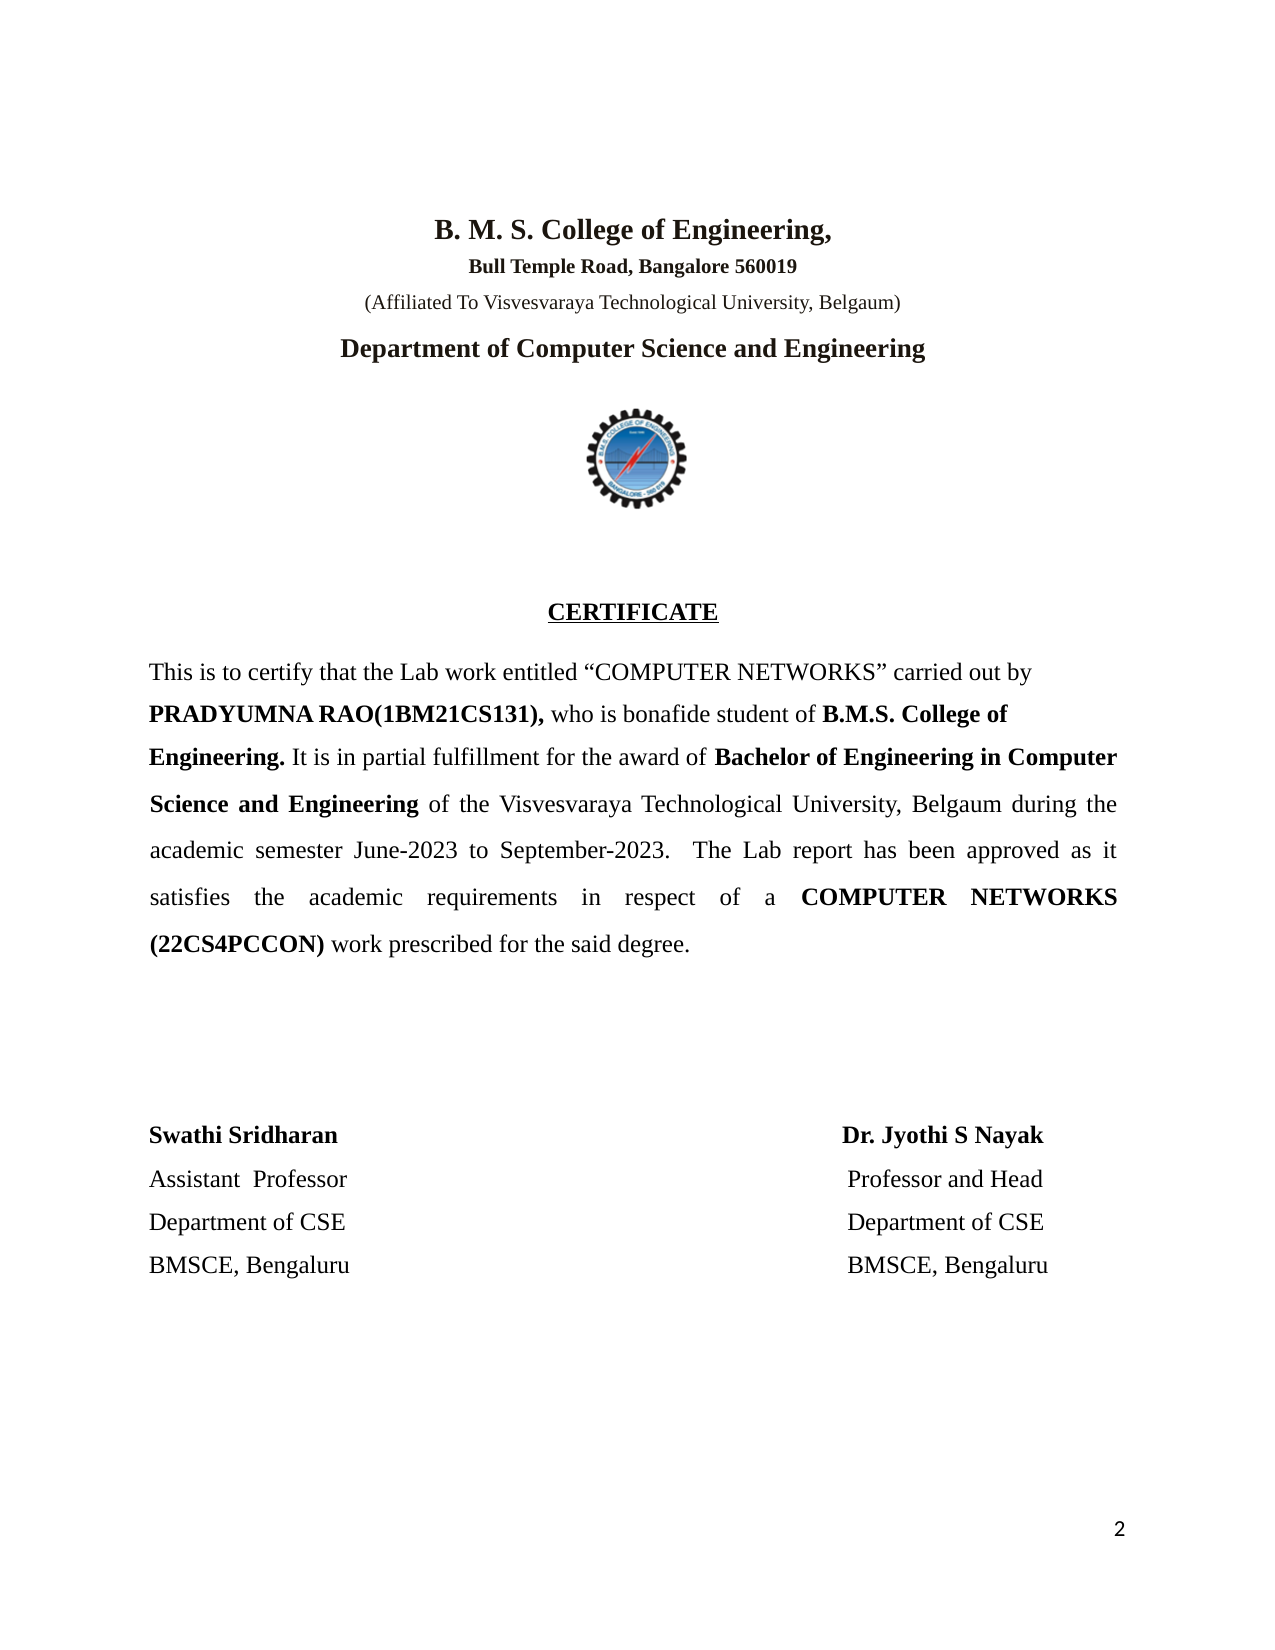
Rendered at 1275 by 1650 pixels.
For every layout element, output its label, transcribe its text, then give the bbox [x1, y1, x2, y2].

text BMSCE, Bengaluru BMSCE, Bengaluru [148, 1250, 1121, 1279]
text This is to certify that the Lab work entitled “COMPUTER NETWORKS” carried out by [148, 657, 1121, 686]
text Assistant Professor Professor and Head [148, 1164, 1121, 1192]
text Bull Temple Road, Bangalore 560019 [150, 254, 1116, 278]
text Department of CSE Department of CSE [148, 1207, 1121, 1236]
text (Affiliated To Visvesvaraya Technological University, Belgaum) [150, 290, 1116, 314]
text B. M. S. College of Engineering, [150, 212, 1116, 246]
text PRADYUMNA RAO(1BM21CS131), who is bonafide student of B.M.S. College of [148, 699, 1121, 728]
picture [582, 404, 691, 513]
text Engineering. It is in partial fulfillment for the award of Bachelor of Engineering in Computer Science and Engineering of the Visvesvaraya Technological University, Belgaum during the academic semester June-2023 to September-2023. The Lab report has been approved as it satisfies the academic requirements in respect of a COMPUTER NETWORKS (22CS4PCCON) work prescribed for the said degree. [148, 742, 1118, 958]
text CERTIFICATE [150, 597, 1116, 626]
subtitle Department of Computer Science and Engineering [150, 332, 1116, 363]
text Swathi Sridharan Dr. Jyothi S Nayak [148, 1120, 1121, 1149]
